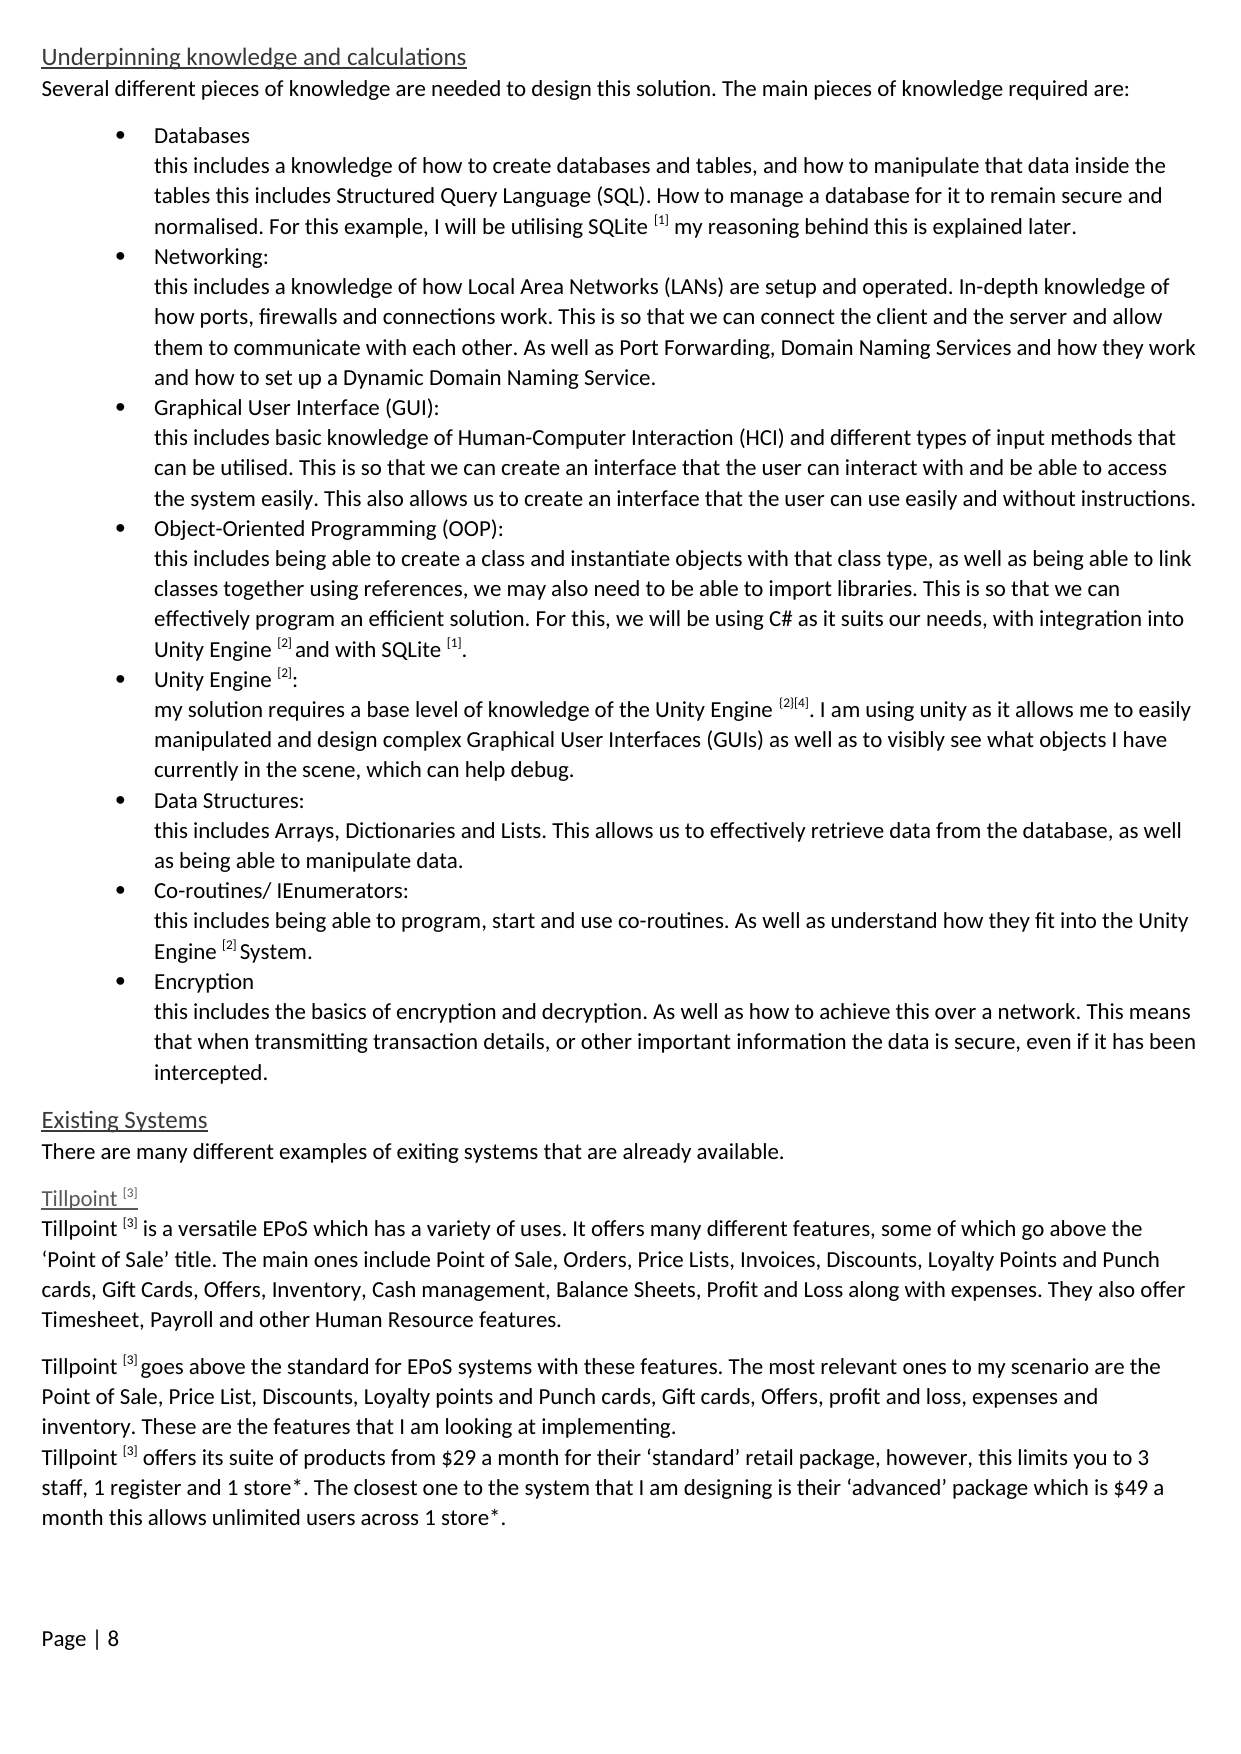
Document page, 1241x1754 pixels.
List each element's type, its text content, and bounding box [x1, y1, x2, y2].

subtitle Underpinning knowledge and calculations [41, 41, 1199, 72]
text Several different pieces of knowledge are needed to design this solution. The main pieces of knowledge required are: [41, 74, 1199, 102]
list Encryption this includes the basics of encryption and decryption. As well as how to achieve this over a network. This means that when transmitting transaction details, or other important information the data is secure, even if it has been intercepted. [116, 967, 1199, 1086]
subtitle Tillpoint [3] [41, 1184, 1199, 1212]
subtitle Existing Systems [41, 1104, 1199, 1135]
list Databases this includes a knowledge of how to create databases and tables, and how to manipulate that data inside the tables this includes Structured Query Language (SQL). How to manage a database for it to remain secure and normalised. For this example, I will be utilising SQLite [1] my reasoning behind this is explained later. [116, 121, 1199, 240]
text There are many different examples of exiting systems that are already available. [41, 1137, 1199, 1165]
text Tillpoint [3] is a versatile EPoS which has a variety of uses. It offers many different features, some of which go above the ‘Point of Sale’ title. The main ones include Point of Sale, Orders, Price Lists, Invoices, Discounts, Loyalty Points and Punch cards, Gift Cards, Offers, Inventory, Cash management, Balance Sheets, Profit and Loss along with expenses. They also offer Timesheet, Payroll and other Human Resource features. [41, 1214, 1199, 1333]
list Graphical User Interface (GUI): this includes basic knowledge of Human-Computer Interaction (HCI) and different types of input methods that can be utilised. This is so that we can create an interface that the user can interact with and be able to access the system easily. This also allows us to create an interface that the user can use easily and without instructions. [116, 393, 1199, 512]
list Object-Oriented Programming (OOP): this includes being able to create a class and instantiate objects with that class type, as well as being able to link classes together using references, we may also need to be able to import libraries. This is so that we can effectively program an efficient solution. For this, we will be using C# as it suits our needs, with integration into Unity Engine [2] and with SQLite [1]. [116, 514, 1199, 663]
list Unity Engine [2]: my solution requires a base level of knowledge of the Unity Engine {2}[4]. I am using unity as it allows me to easily manipulated and design complex Graphical User Interfaces (GUIs) as well as to visibly see what objects I have currently in the scene, which can help debug. [116, 665, 1199, 783]
text Tillpoint [3] goes above the standard for EPoS systems with these features. The most relevant ones to my scenario are the Point of Sale, Price List, Discounts, Loyalty points and Punch cards, Gift cards, Offers, profit and loss, expenses and inventory. These are the features that I am looking at implementing. Tillpoint [3] offers its suite of products from $29 a month for their ‘standard’ retail package, however, this limits you to 3 staff, 1 register and 1 store*. The closest one to the system that I am designing is their ‘advanced’ package which is $49 a month this allows unlimited users across 1 store*. [41, 1352, 1199, 1531]
list Co-routines/ IEnumerators: this includes being able to program, start and use co-routines. As well as understand how they fit into the Unity Engine [2] System. [116, 876, 1199, 965]
list Networking: this includes a knowledge of how Local Area Networks (LANs) are setup and operated. In-depth knowledge of how ports, firewalls and connections work. This is so that we can connect the client and the server and allow them to communicate with each other. As well as Port Forwarding, Domain Naming Services and how they work and how to set up a Dynamic Domain Naming Service. [116, 242, 1199, 391]
list Data Structures: this includes Arrays, Dictionaries and Lists. This allows us to effectively retrieve data from the database, as well as being able to manipulate data. [116, 786, 1199, 874]
